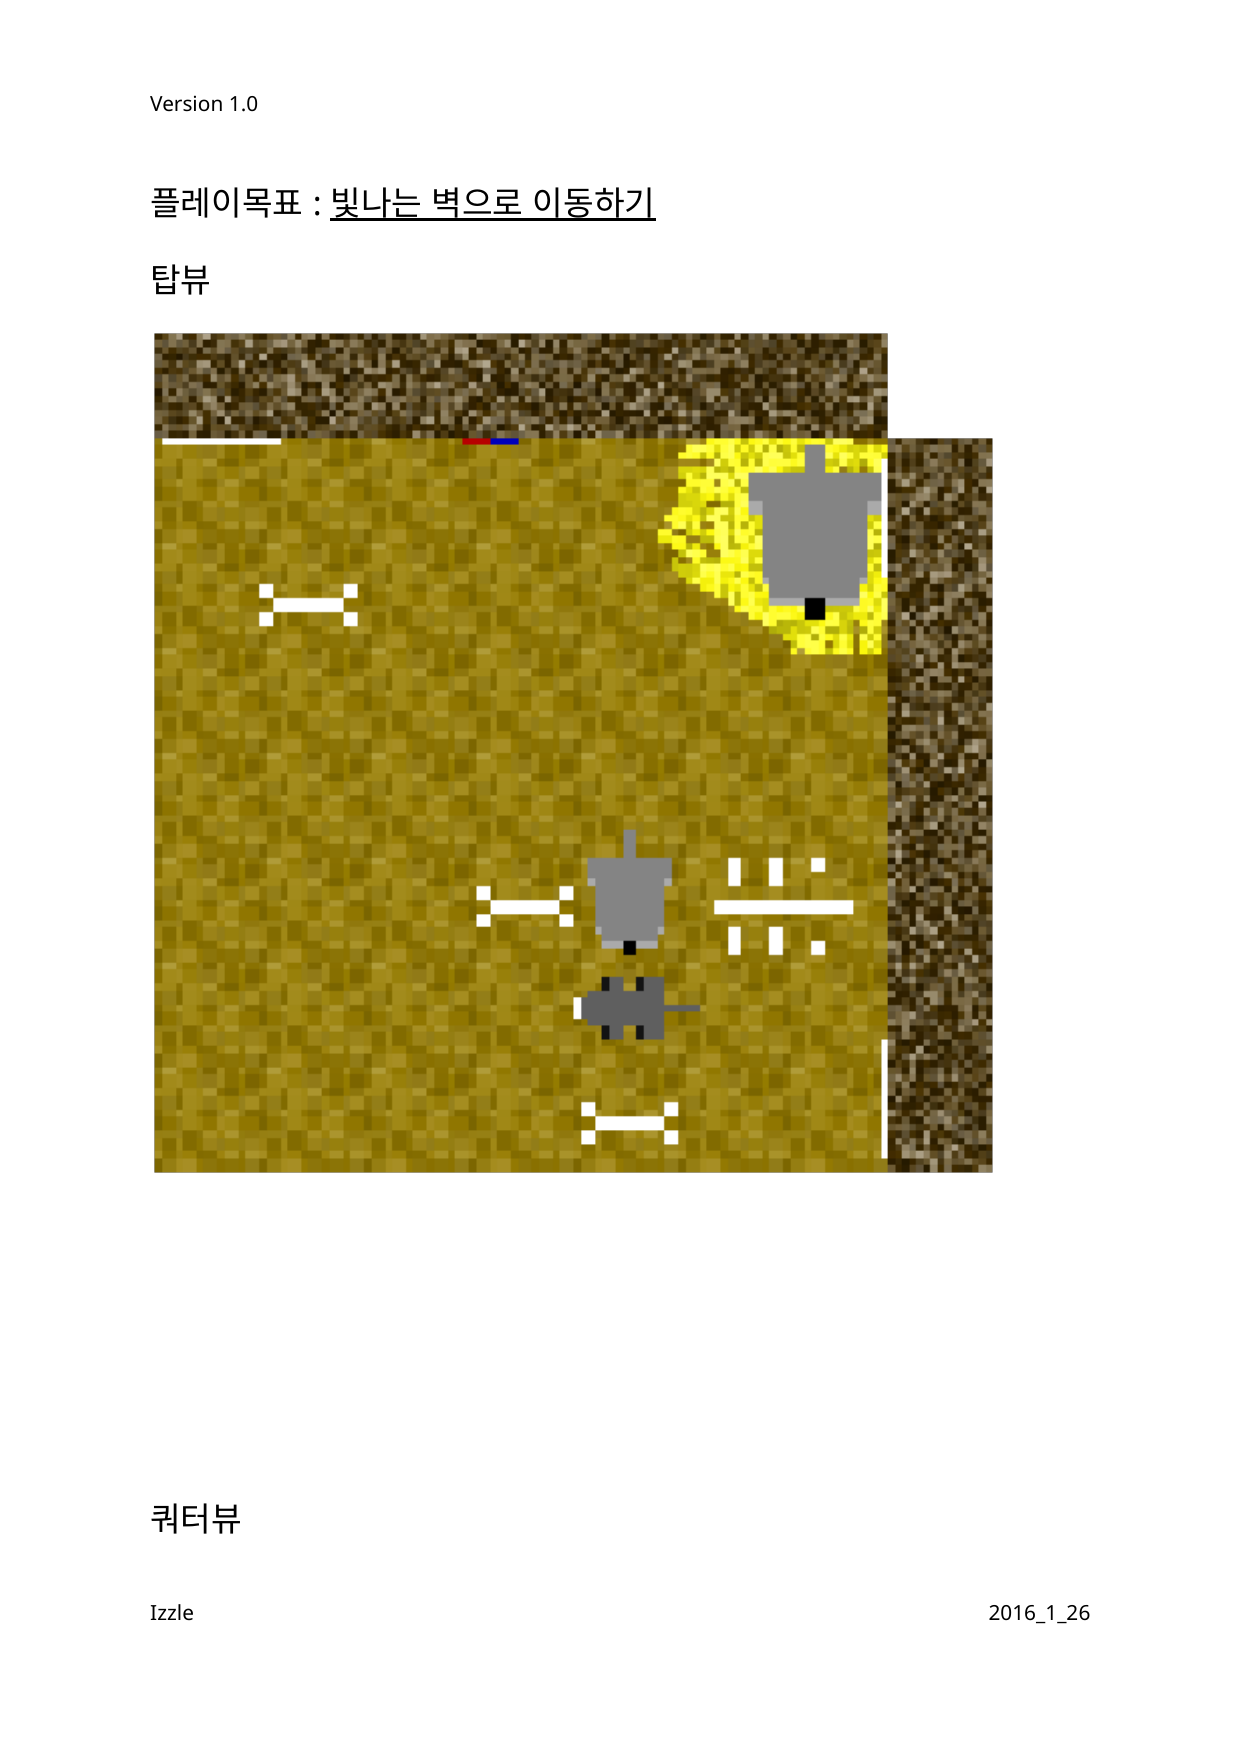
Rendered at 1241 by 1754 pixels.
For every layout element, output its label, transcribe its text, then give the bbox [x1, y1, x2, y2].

text 플레이목표 : 빛나는 벽으로 이동하기 [150, 177, 1090, 226]
text 탑뷰 [150, 254, 1090, 302]
picture [150, 330, 999, 1176]
text 쿼터뷰 [150, 1492, 1090, 1541]
